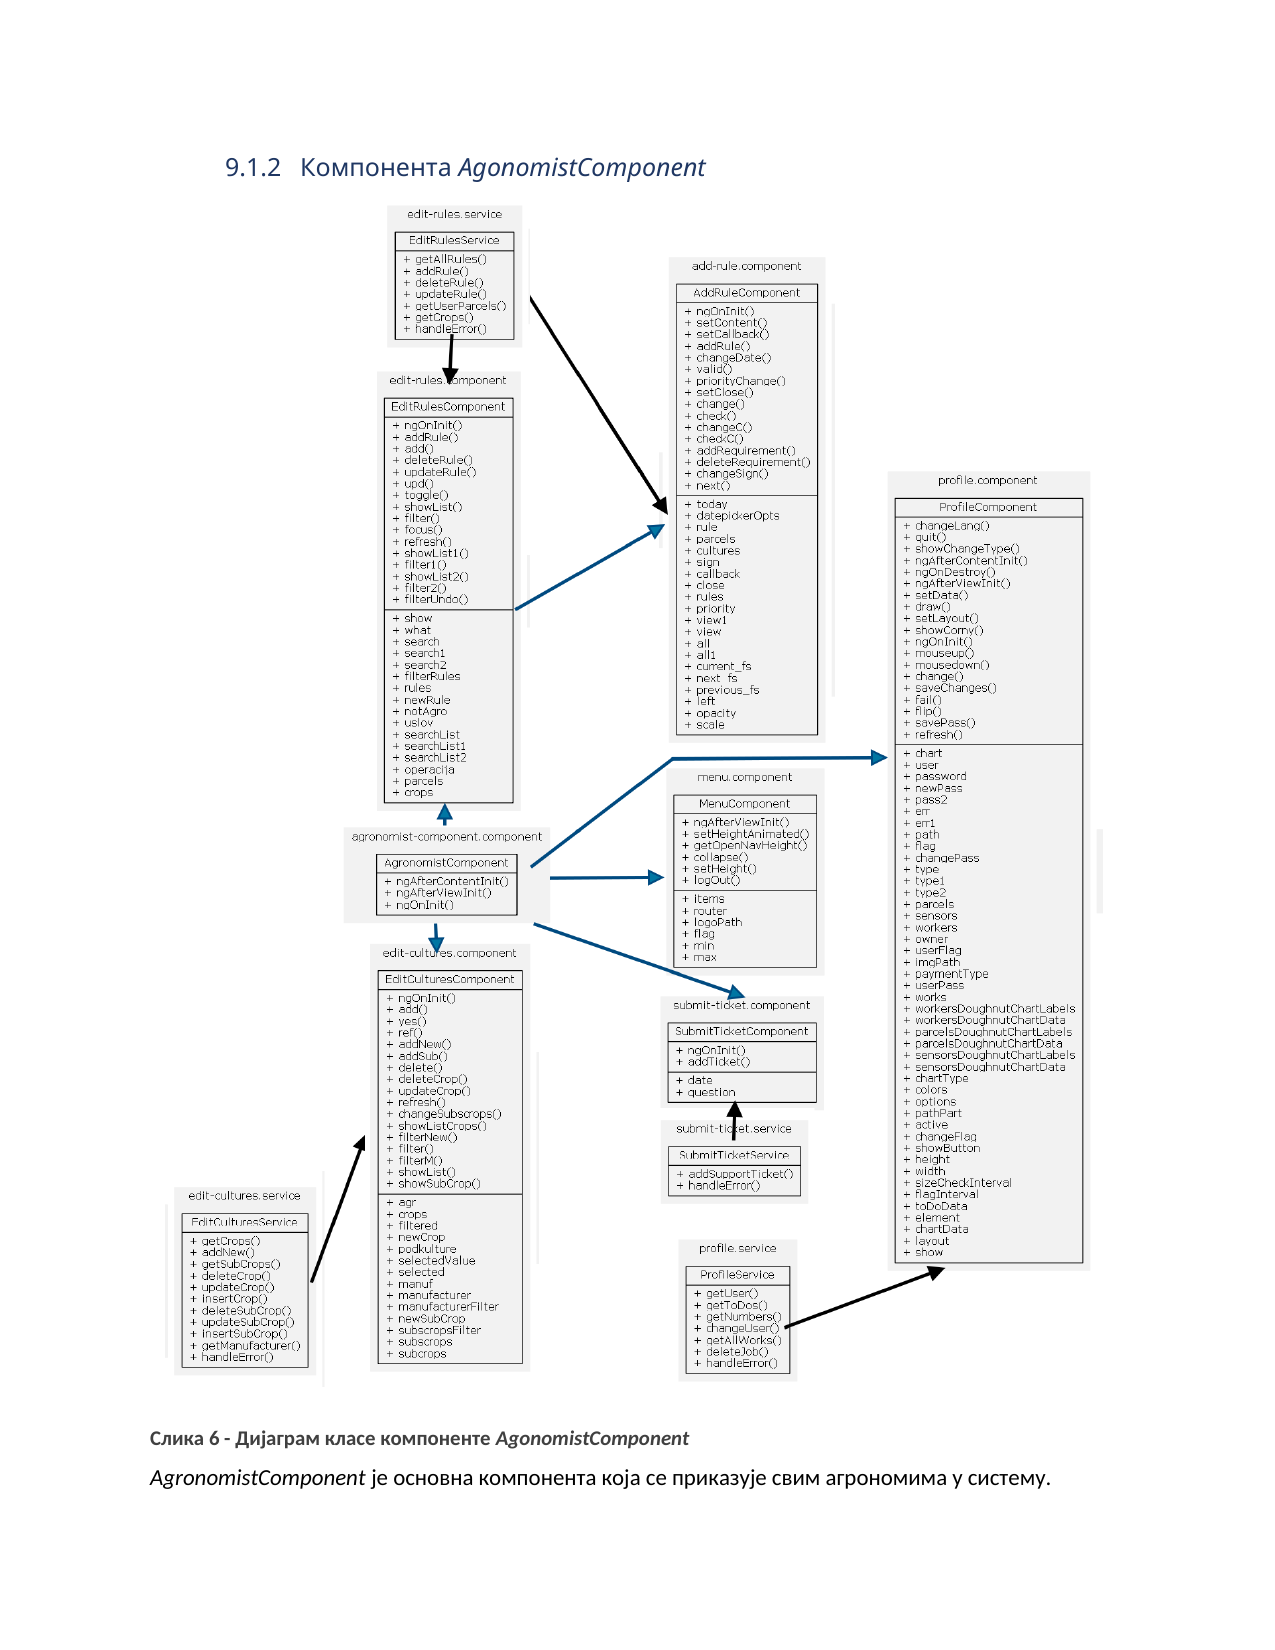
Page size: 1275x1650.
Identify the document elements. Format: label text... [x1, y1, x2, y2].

text AgronomistComponent је основна компонента која се приказује свим агрономима у систему. [150, 1463, 1125, 1491]
subtitle Компонента AgonomistComponent [225, 150, 1125, 184]
text Слика 6 - Дијаграм класе компоненте AgonomistComponent [150, 1425, 1125, 1450]
picture [150, 189, 1125, 1400]
